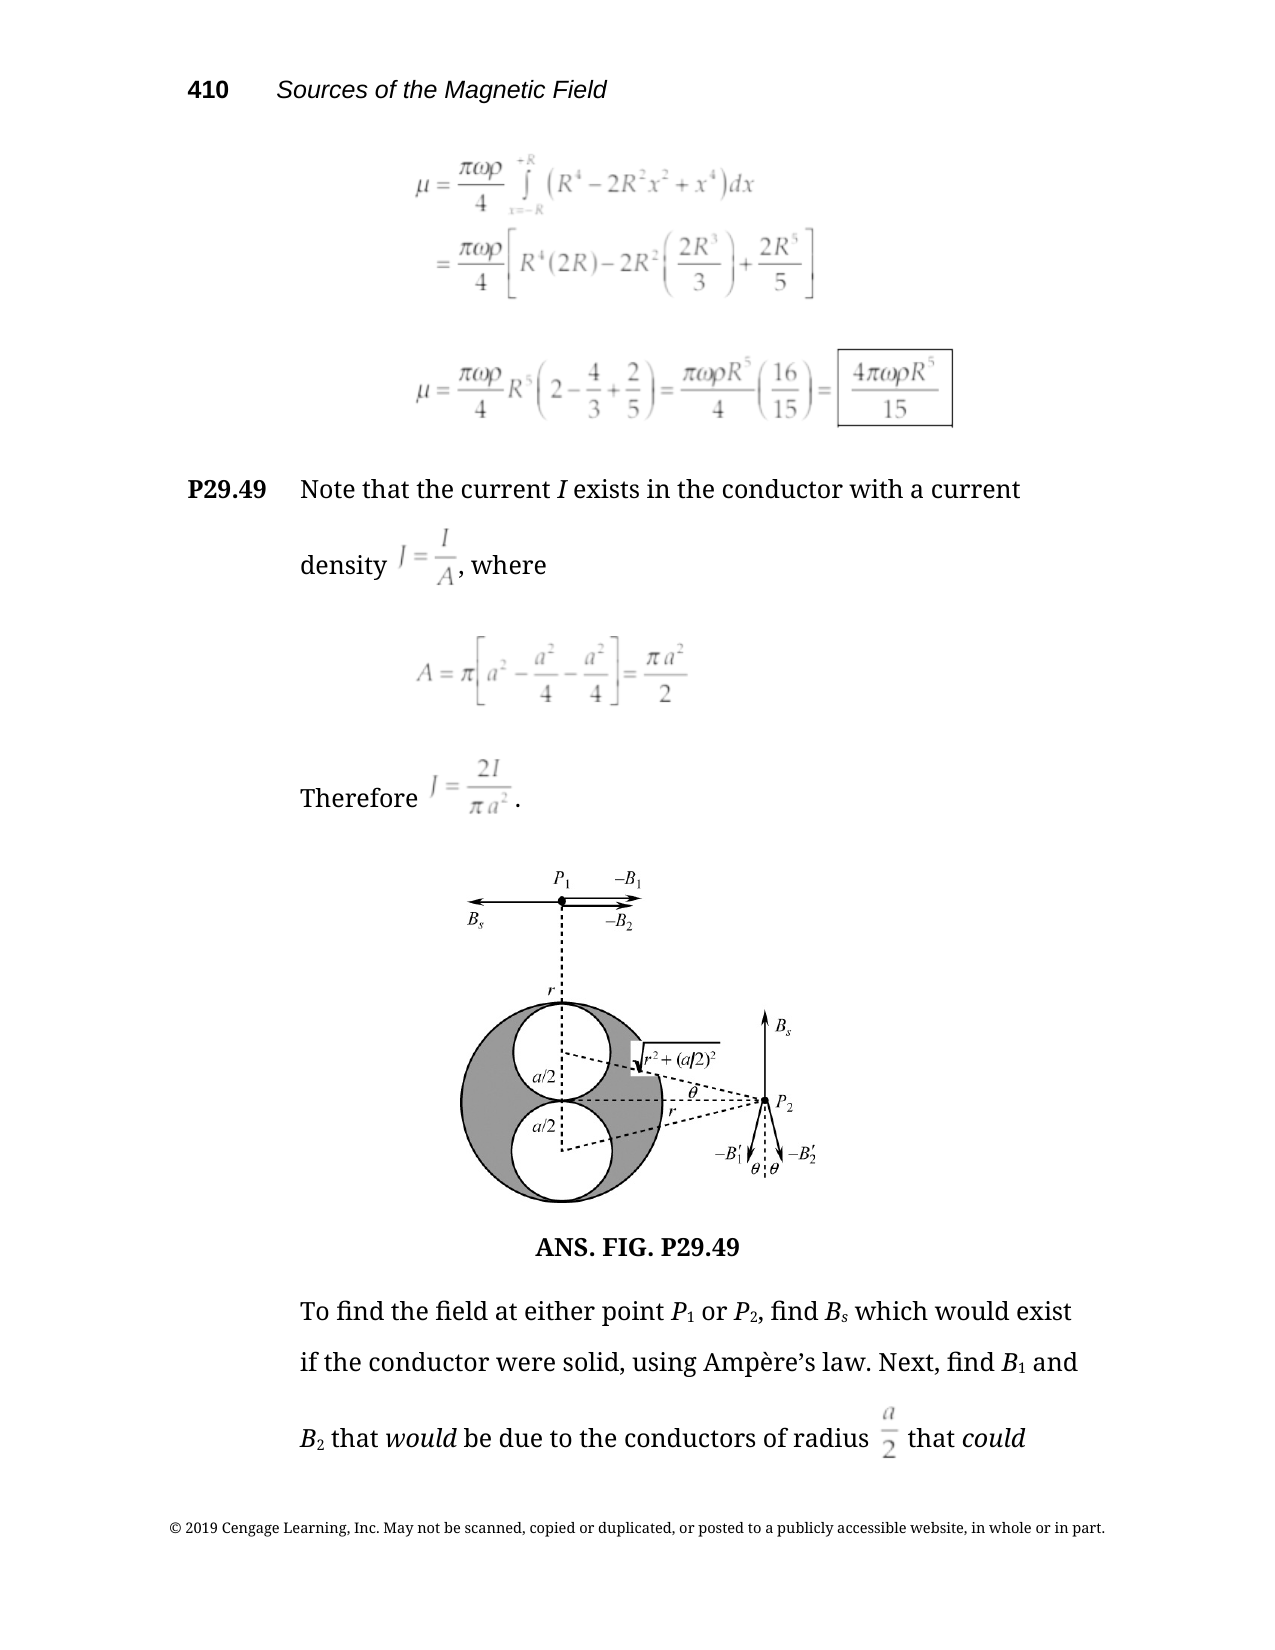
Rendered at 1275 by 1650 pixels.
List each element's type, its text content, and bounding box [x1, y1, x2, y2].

text ANS. FIG. P29.49 [187, 1230, 1087, 1264]
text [187, 1293, 1087, 1480]
text Therefore . [187, 753, 1087, 842]
picture [460, 871, 816, 1203]
text P29.49 Note that the current I exists in the conductor with a current density , where [187, 471, 1087, 607]
